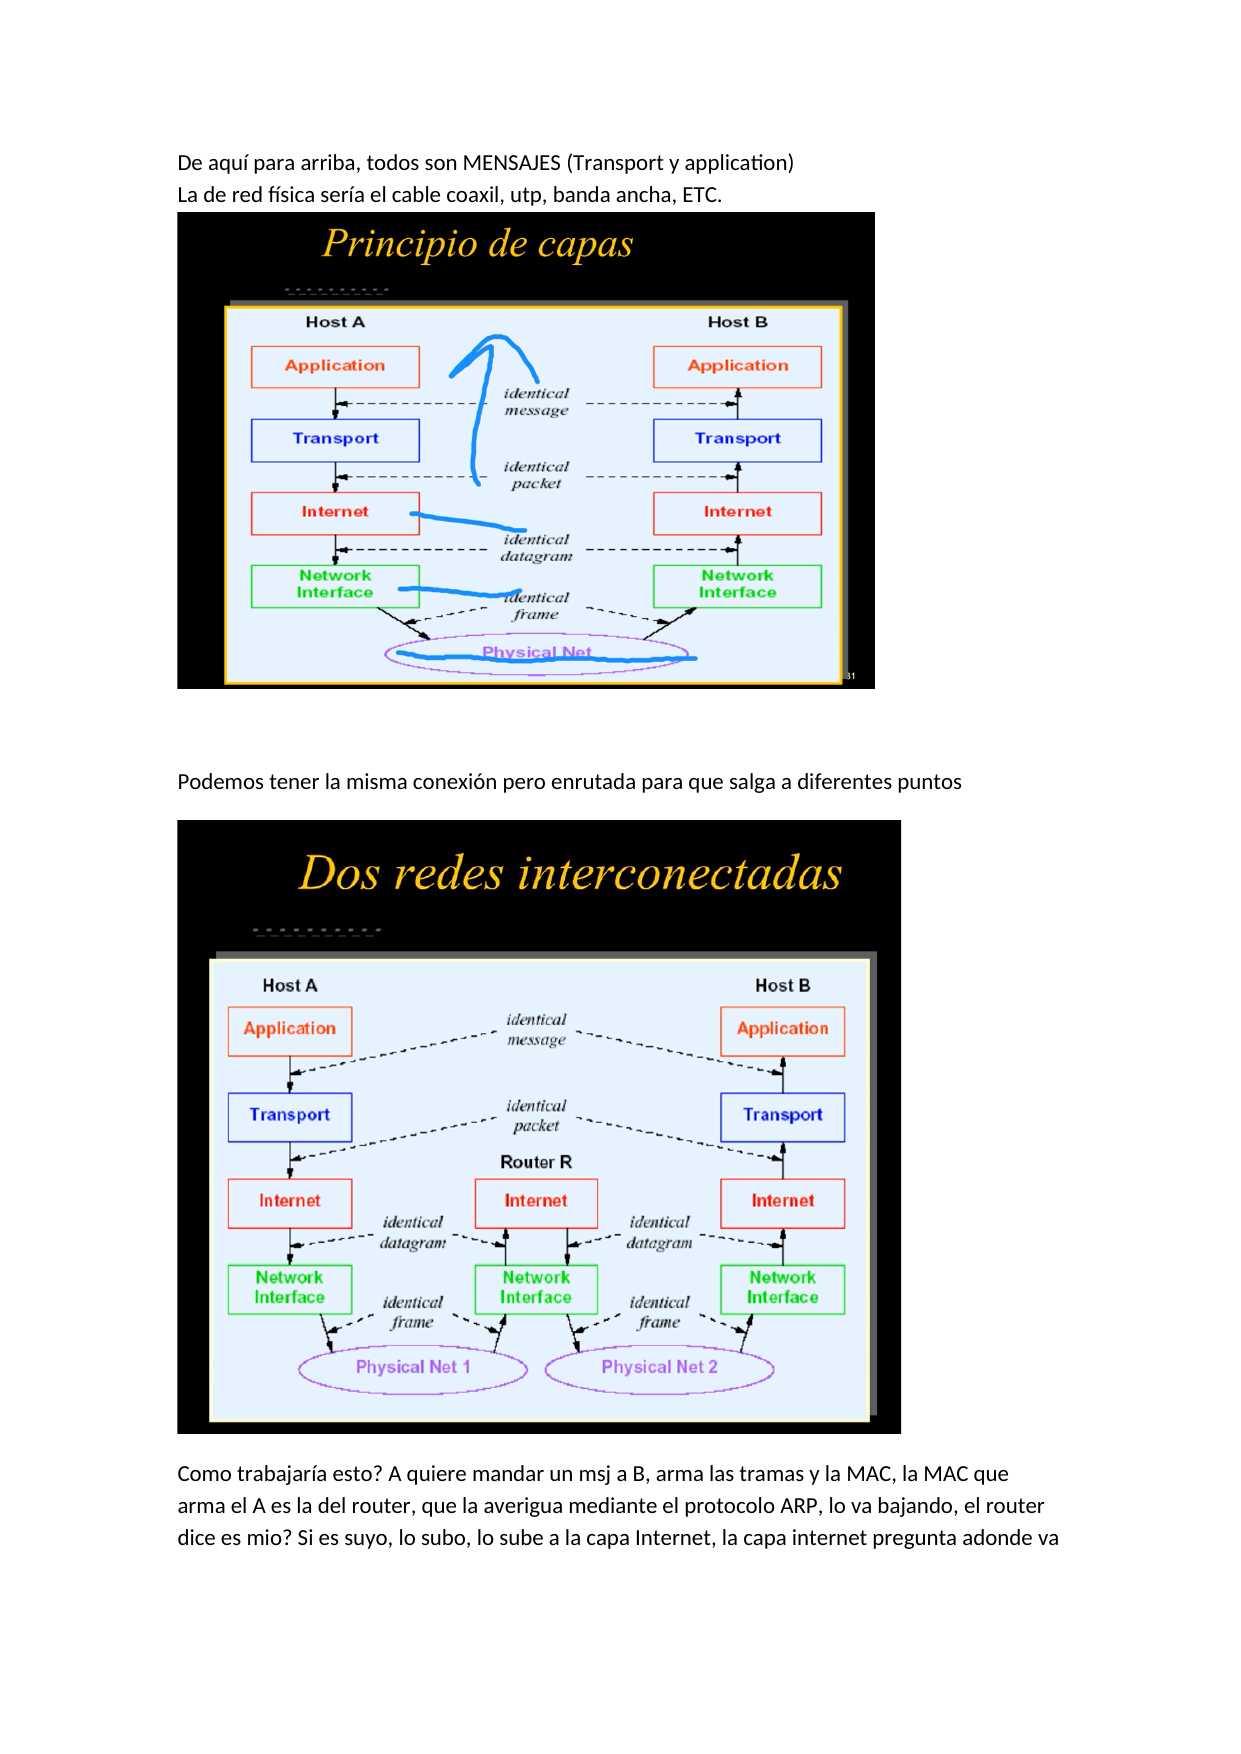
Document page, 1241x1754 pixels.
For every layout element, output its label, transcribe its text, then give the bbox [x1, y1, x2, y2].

text Podemos tener la misma conexión pero enrutada para que salga a diferentes puntos [177, 767, 1063, 795]
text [177, 1459, 1063, 1551]
picture [177, 212, 875, 689]
picture [177, 820, 902, 1434]
